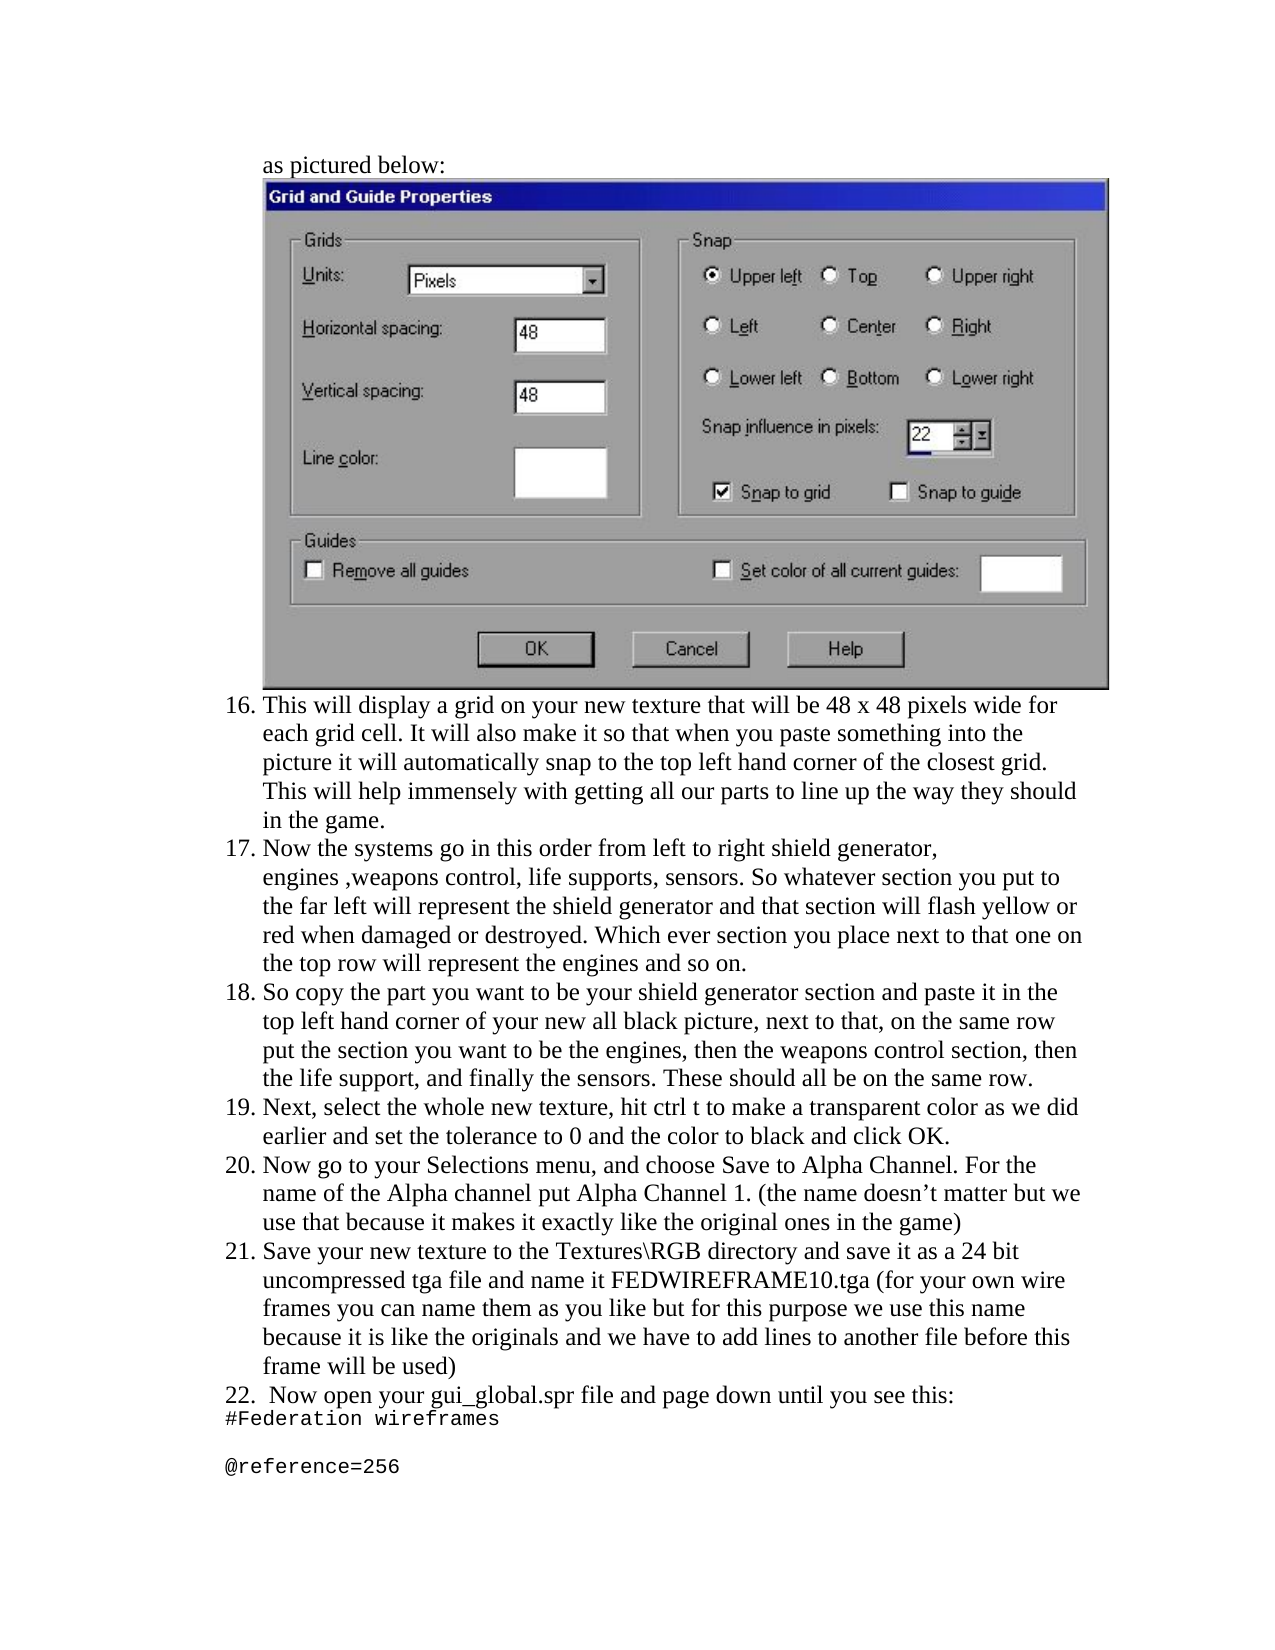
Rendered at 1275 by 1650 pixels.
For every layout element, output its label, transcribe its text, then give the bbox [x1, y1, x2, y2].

list This will display a grid on your new texture that will be 48 x 48 pixels wide for each grid cell. It will also make it so that when you paste something into the picture it will automatically snap to the top left hand corner of the closest grid. This will help immensely with getting all our parts to line up the way they should in the game. [225, 690, 1087, 833]
list Next, select the whole new texture, hit ctrl t to make a transparent color as we did earlier and set the tolerance to 0 and the color to black and click OK. [225, 1092, 1087, 1150]
text #Federation wireframes [225, 1408, 1087, 1432]
list Save your new texture to the Textures\RGB directory and save it as a 24 bit uncompressed tga file and name it FEDWIREFRAME10.tga (for your own wire frames you can name them as you like but for this purpose we use this name because it is like the originals and we have to add lines to another file before this frame will be used) [225, 1236, 1087, 1380]
text 22. Now open your gui_global.spr file and page down until you see this: [225, 1380, 1087, 1408]
list Now the systems go in this order from left to right shield generator, engines ,weapons control, life supports, sensors. So whatever section you put to the far left will represent the shield generator and that section will flash yellow or red when damaged or destroyed. Which ever section you place next to that one on the top row will represent the engines and so on. [225, 833, 1087, 977]
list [225, 150, 1087, 690]
picture [262, 178, 1110, 690]
list Now go to your Selections menu, and choose Save to Alpha Channel. For the name of the Alpha channel put Alpha Channel 1. (the name doesn’t matter but we use that because it makes it exactly like the original ones in the game) [225, 1150, 1087, 1236]
list So copy the part you want to be your shield generator section and paste it in the top left hand corner of your new all black picture, next to that, on the same row put the section you want to be the engines, then the weapons control section, then the life support, and finally the sensors. These should all be on the same row. [225, 977, 1087, 1092]
text @reference=256 [225, 1456, 1087, 1479]
